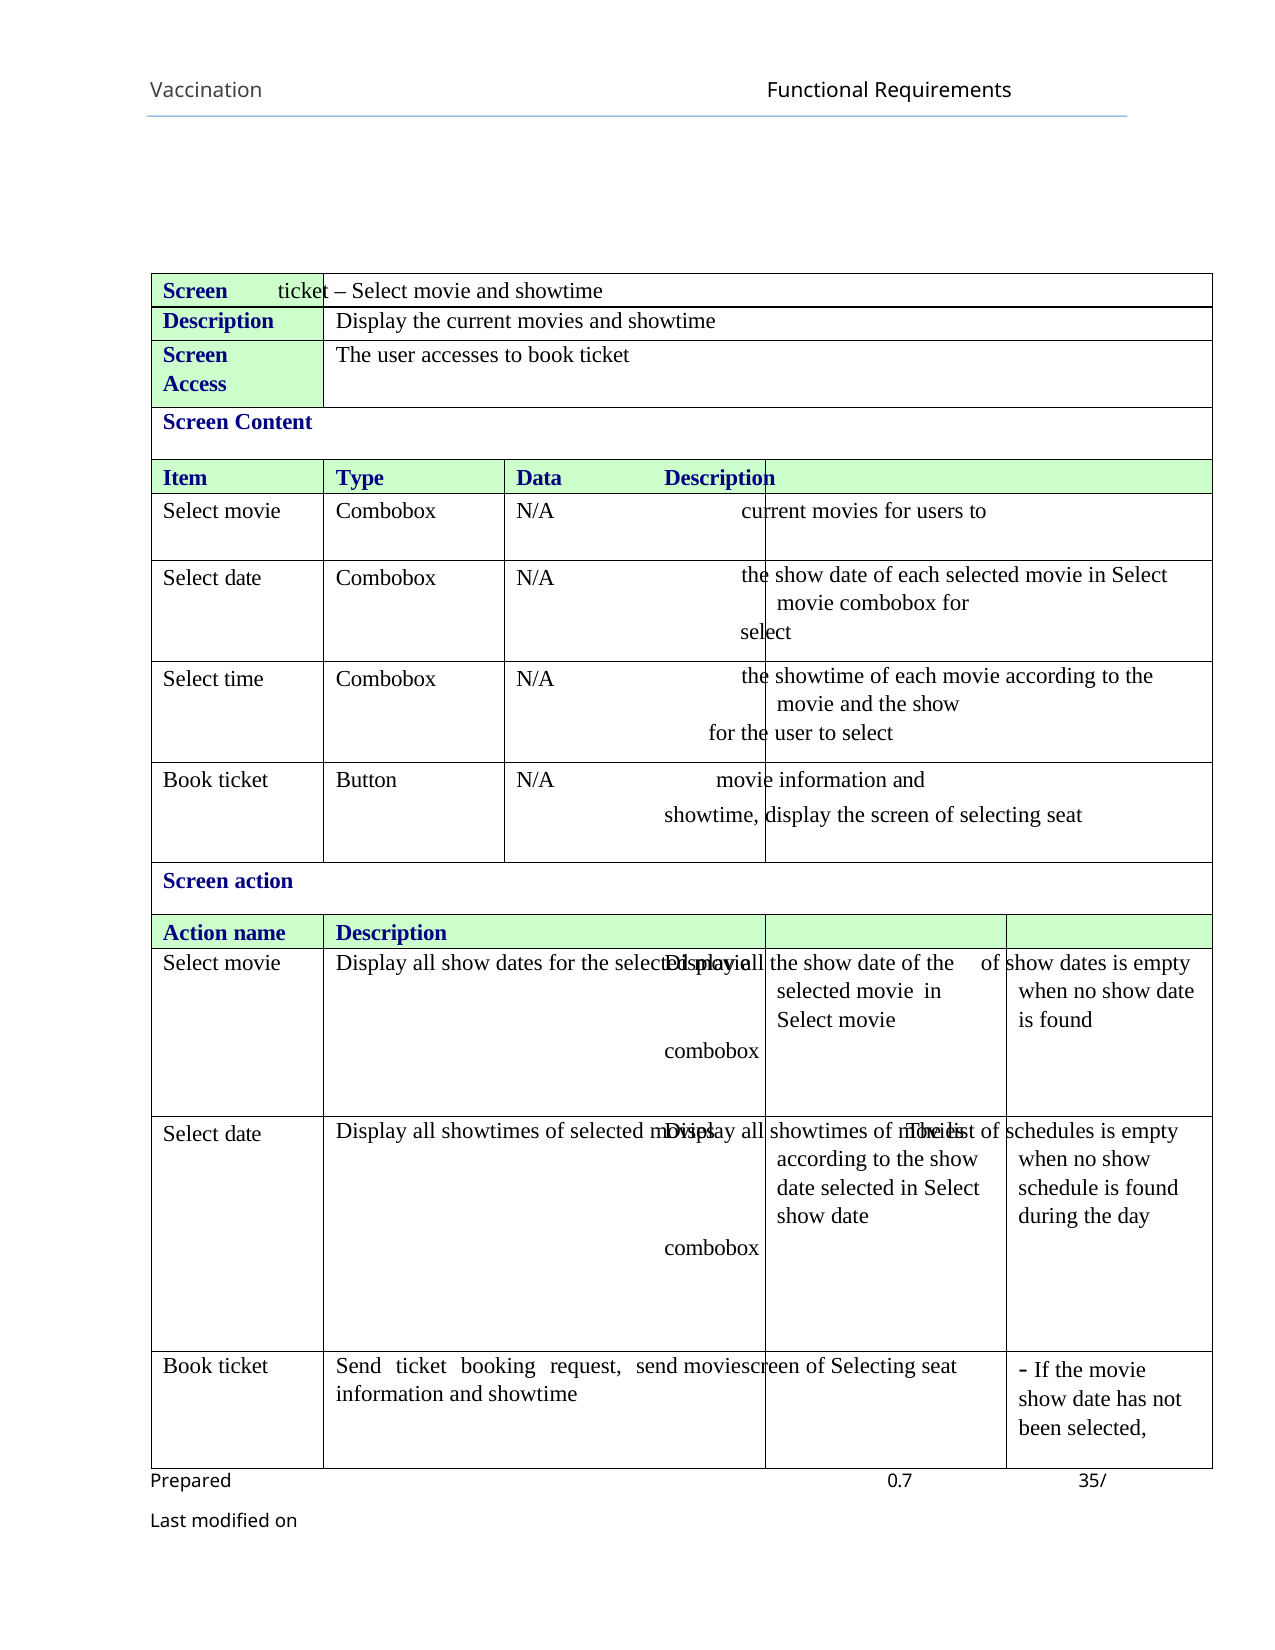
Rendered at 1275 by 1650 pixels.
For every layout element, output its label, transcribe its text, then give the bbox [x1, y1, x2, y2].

table_cell The list of schedules is empty when no show schedule is found during the day [1007, 1117, 1212, 1351]
table_cell The user accesses to book ticket [324, 341, 1212, 407]
table_cell Screen Content [152, 408, 1212, 459]
table_cell Book ticket [152, 763, 323, 862]
table_cell Display the show date of each selected movie in Select movie combobox for users to select [766, 561, 1212, 661]
table_cell Screen Access [152, 341, 323, 407]
table_cell The list of show dates is empty when no show date is found [1007, 949, 1212, 1116]
table_cell Description [766, 460, 1212, 493]
table_cell Select movie [152, 494, 323, 560]
table_cell Select movie [152, 949, 323, 1116]
table_cell Success [766, 915, 1006, 948]
table_cell Display all the show date of the selected movie in Select movie combobox [766, 949, 1006, 1116]
table_cell N/A [505, 494, 765, 560]
table_cell N/A [505, 763, 765, 862]
table_cell Send movie information and showtime, display the screen of selecting seat [766, 763, 1212, 862]
table_cell Book ticket [152, 1352, 323, 1468]
table_cell Display the showtime of each movie according to the movie and the show date for the user to select [766, 662, 1212, 762]
table_cell Select time [152, 662, 323, 762]
table_cell Button [324, 763, 504, 862]
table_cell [324, 1352, 765, 1468]
table_header Screen [152, 274, 323, 306]
table_cell Failure [1007, 915, 1212, 948]
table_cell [766, 1352, 1006, 1468]
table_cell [1007, 1352, 1212, 1468]
table_cell Display all showtimes of selected movies [324, 1117, 765, 1351]
table_cell Select date [152, 561, 323, 661]
table_cell N/A [505, 662, 765, 762]
table_cell Item [152, 460, 323, 493]
table_cell Select date [152, 1117, 323, 1351]
table_cell Data [505, 460, 765, 493]
table_cell Description [324, 915, 765, 948]
table_cell Display all show dates for the selected movie [324, 949, 765, 1116]
table_cell Action name [152, 915, 323, 948]
table_cell Screen action [152, 863, 1212, 914]
table_header Book ticket – Select movie and showtime [324, 274, 1212, 306]
table_cell Display current movies for users to select [766, 494, 1212, 560]
table_cell Combobox [324, 561, 504, 661]
table_cell N/A [505, 561, 765, 661]
table_cell Display all showtimes of movies according to the show date selected in Select show date combobox [766, 1117, 1006, 1351]
table_cell Display the current movies and showtime [324, 308, 1212, 340]
table_cell Type [324, 460, 504, 493]
table_cell Combobox [324, 494, 504, 560]
table_cell Description [152, 308, 323, 340]
table_cell Combobox [324, 662, 504, 762]
